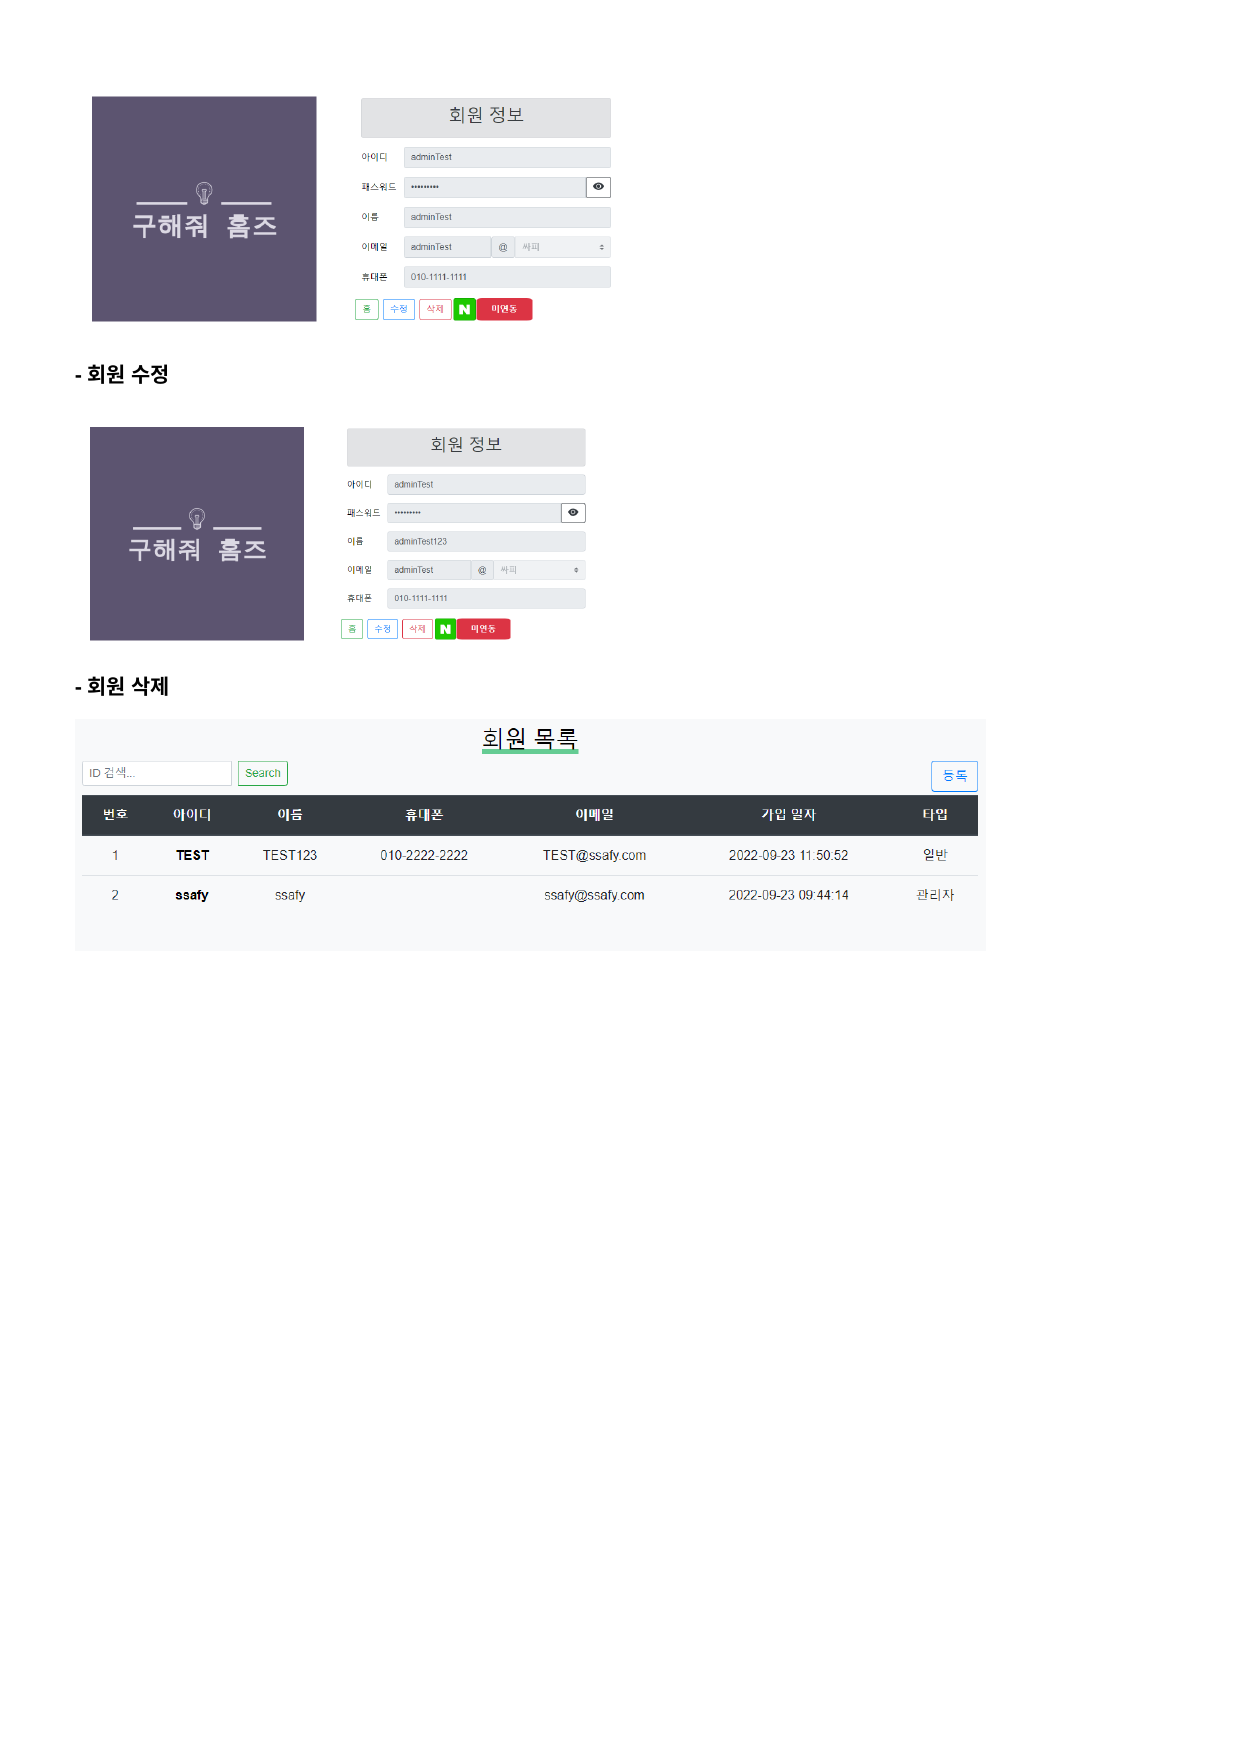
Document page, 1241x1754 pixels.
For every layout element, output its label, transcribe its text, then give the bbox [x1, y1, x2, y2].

picture [75, 75, 627, 339]
picture [75, 719, 986, 951]
text - 회원 수정 [75, 358, 1165, 388]
text - 회원 삭제 [75, 670, 1165, 700]
picture [75, 407, 603, 651]
